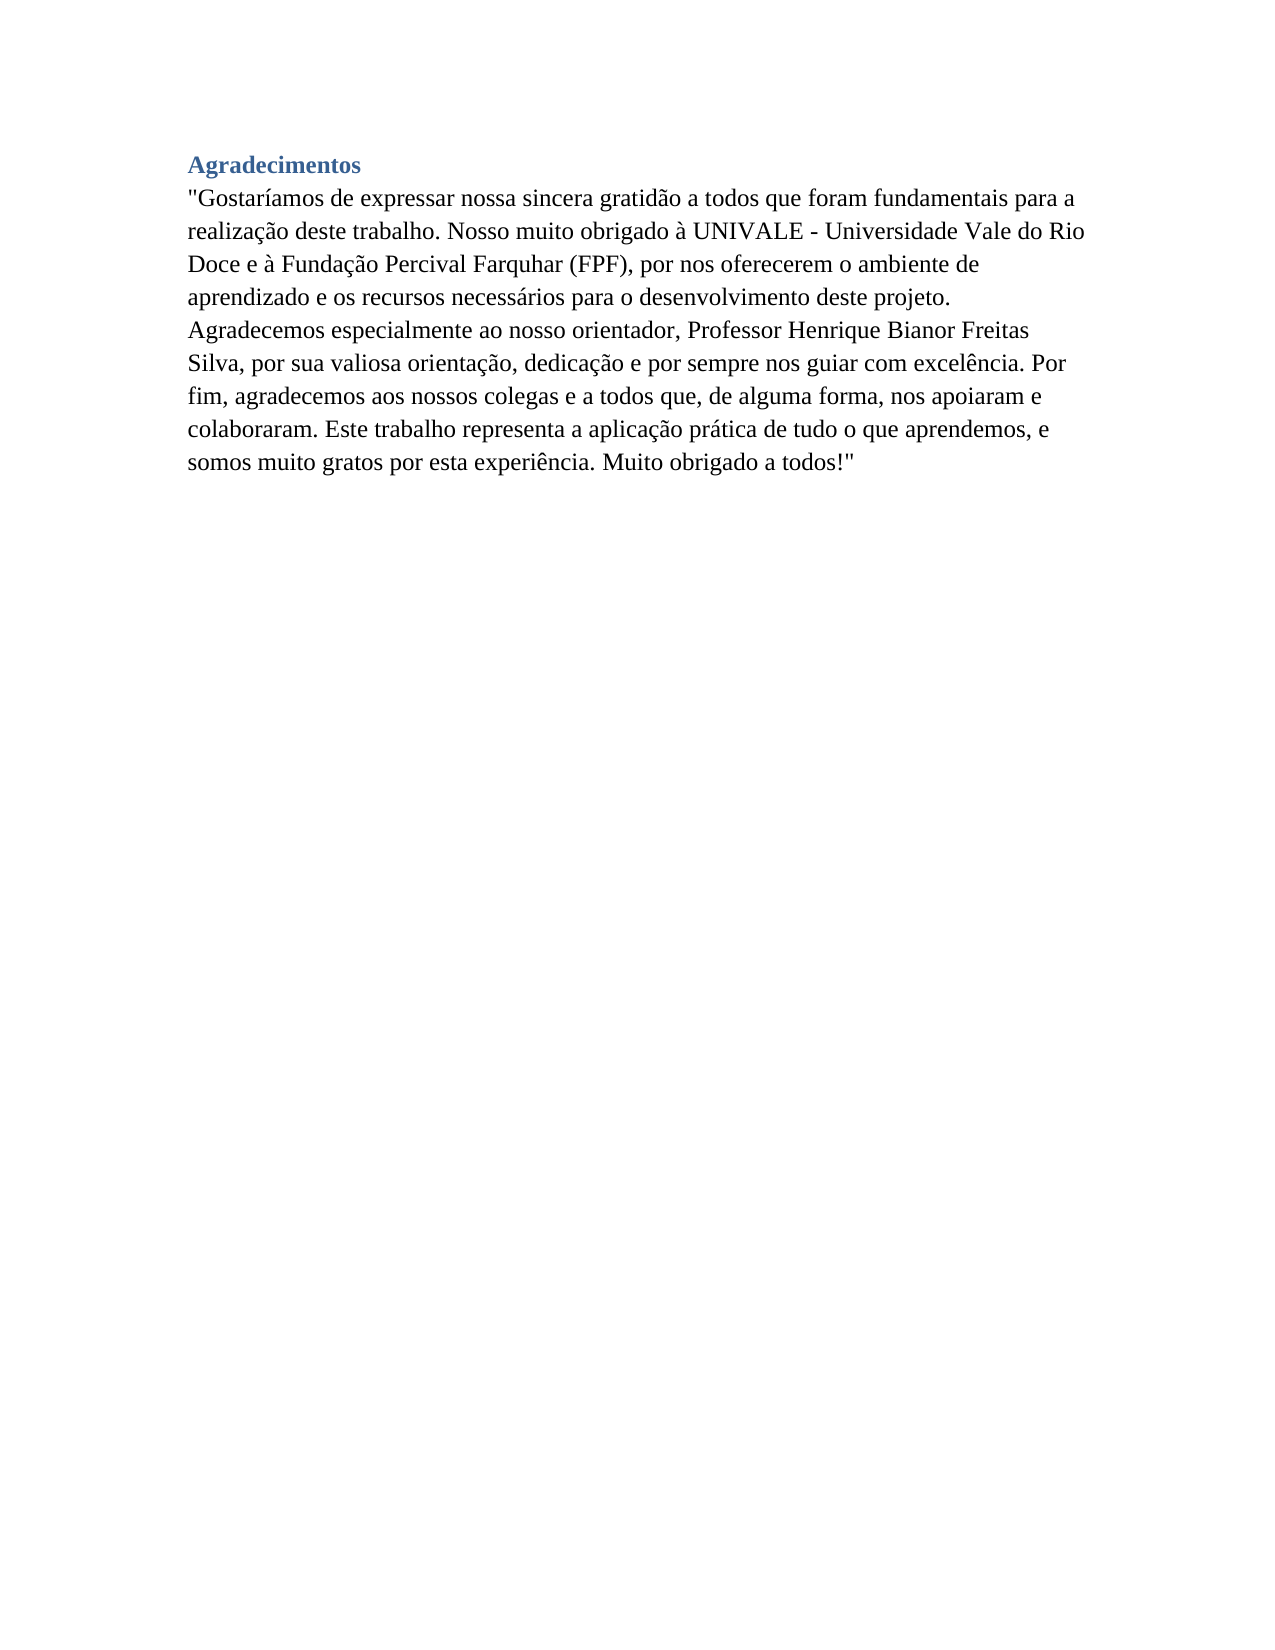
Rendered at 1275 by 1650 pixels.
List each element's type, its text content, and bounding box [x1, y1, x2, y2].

subtitle Agradecimentos [187, 150, 1087, 179]
text "Gostaríamos de expressar nossa sincera gratidão a todos que foram fundamentais para a realização deste trabalho. Nosso muito obrigado à UNIVALE - Universidade Vale do Rio Doce e à Fundação Percival Farquhar (FPF), por nos oferecerem o ambiente de aprendizado e os recursos necessários para o desenvolvimento deste projeto. Agradecemos especialmente ao nosso orientador, Professor Henrique Bianor Freitas Silva, por sua valiosa orientação, dedicação e por sempre nos guiar com excelência. Por fim, agradecemos aos nossos colegas e a todos que, de alguma forma, nos apoiaram e colaboraram. Este trabalho representa a aplicação prática de tudo o que aprendemos, e somos muito gratos por esta experiência. Muito obrigado a todos!" [187, 183, 1087, 476]
